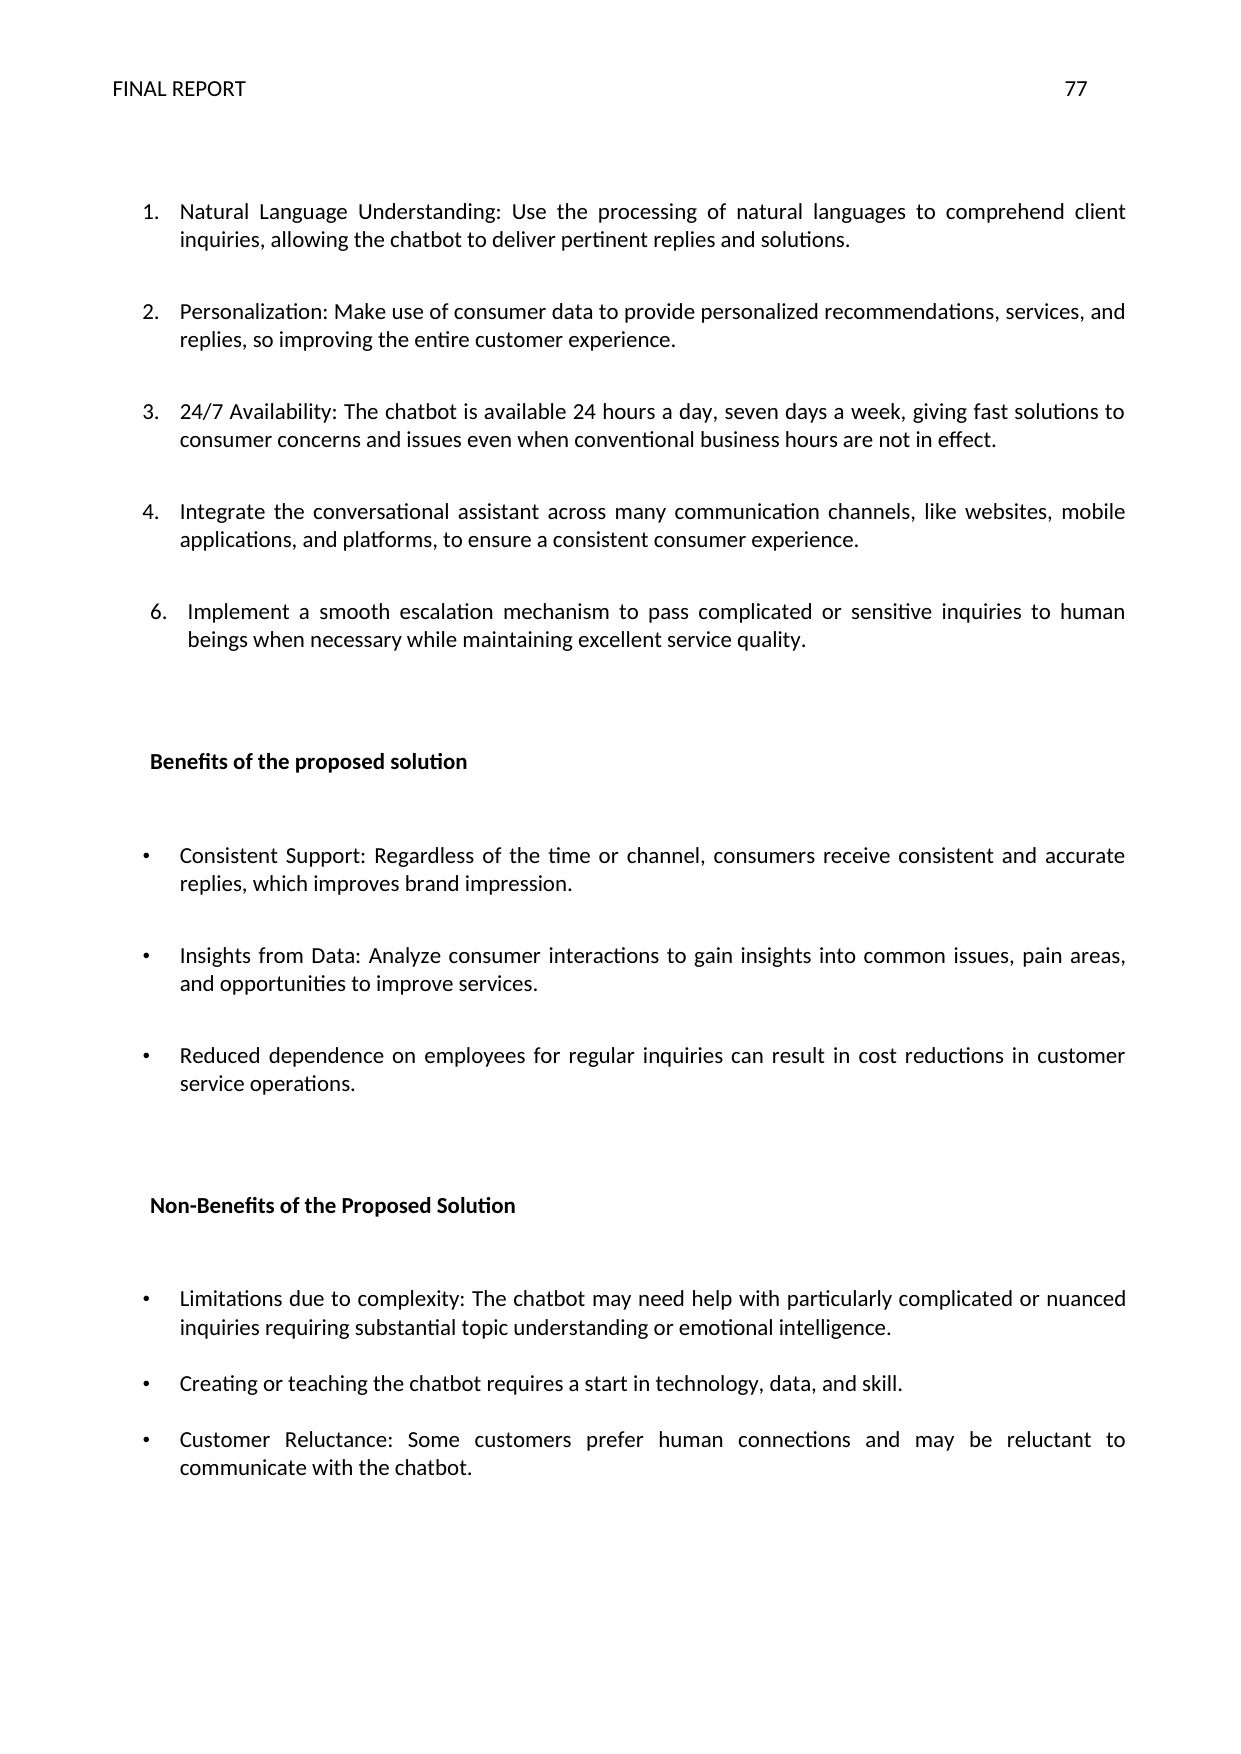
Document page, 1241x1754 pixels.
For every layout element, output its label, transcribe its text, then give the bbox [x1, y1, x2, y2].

list Personalization: Make use of consumer data to provide personalized recommendations, services, and replies, so improving the entire customer experience. [142, 297, 1128, 353]
list Consistent Support: Regardless of the time or channel, consumers receive consistent and accurate replies, which improves brand impression. [142, 841, 1128, 897]
list Customer Reluctance: Some customers prefer human connections and may be reluctant to communicate with the chatbot. [142, 1425, 1128, 1481]
list 24/7 Availability: The chatbot is available 24 hours a day, seven days a week, giving fast solutions to consumer concerns and issues even when conventional business hours are not in effect. [142, 397, 1128, 453]
list Insights from Data: Analyze consumer interactions to gain insights into common issues, pain areas, and opportunities to improve services. [142, 941, 1128, 997]
list Natural Language Understanding: Use the processing of natural languages to comprehend client inquiries, allowing the chatbot to deliver pertinent replies and solutions. [142, 197, 1128, 253]
list Limitations due to complexity: The chatbot may need help with particularly complicated or nuanced inquiries requiring substantial topic understanding or emotional intelligence. [142, 1284, 1128, 1341]
list Reduced dependence on employees for regular inquiries can result in cost reductions in customer service operations. [142, 1041, 1128, 1097]
text Non-Benefits of the Proposed Solution [150, 1191, 1128, 1219]
text Benefits of the proposed solution [150, 747, 1128, 775]
list Implement a smooth escalation mechanism to pass complicated or sensitive inquiries to human beings when necessary while maintaining excellent service quality. [150, 597, 1128, 653]
list Creating or teaching the chatbot requires a start in technology, data, and skill. [142, 1369, 1128, 1397]
list Integrate the conversational assistant across many communication channels, like websites, mobile applications, and platforms, to ensure a consistent consumer experience. [142, 497, 1128, 553]
